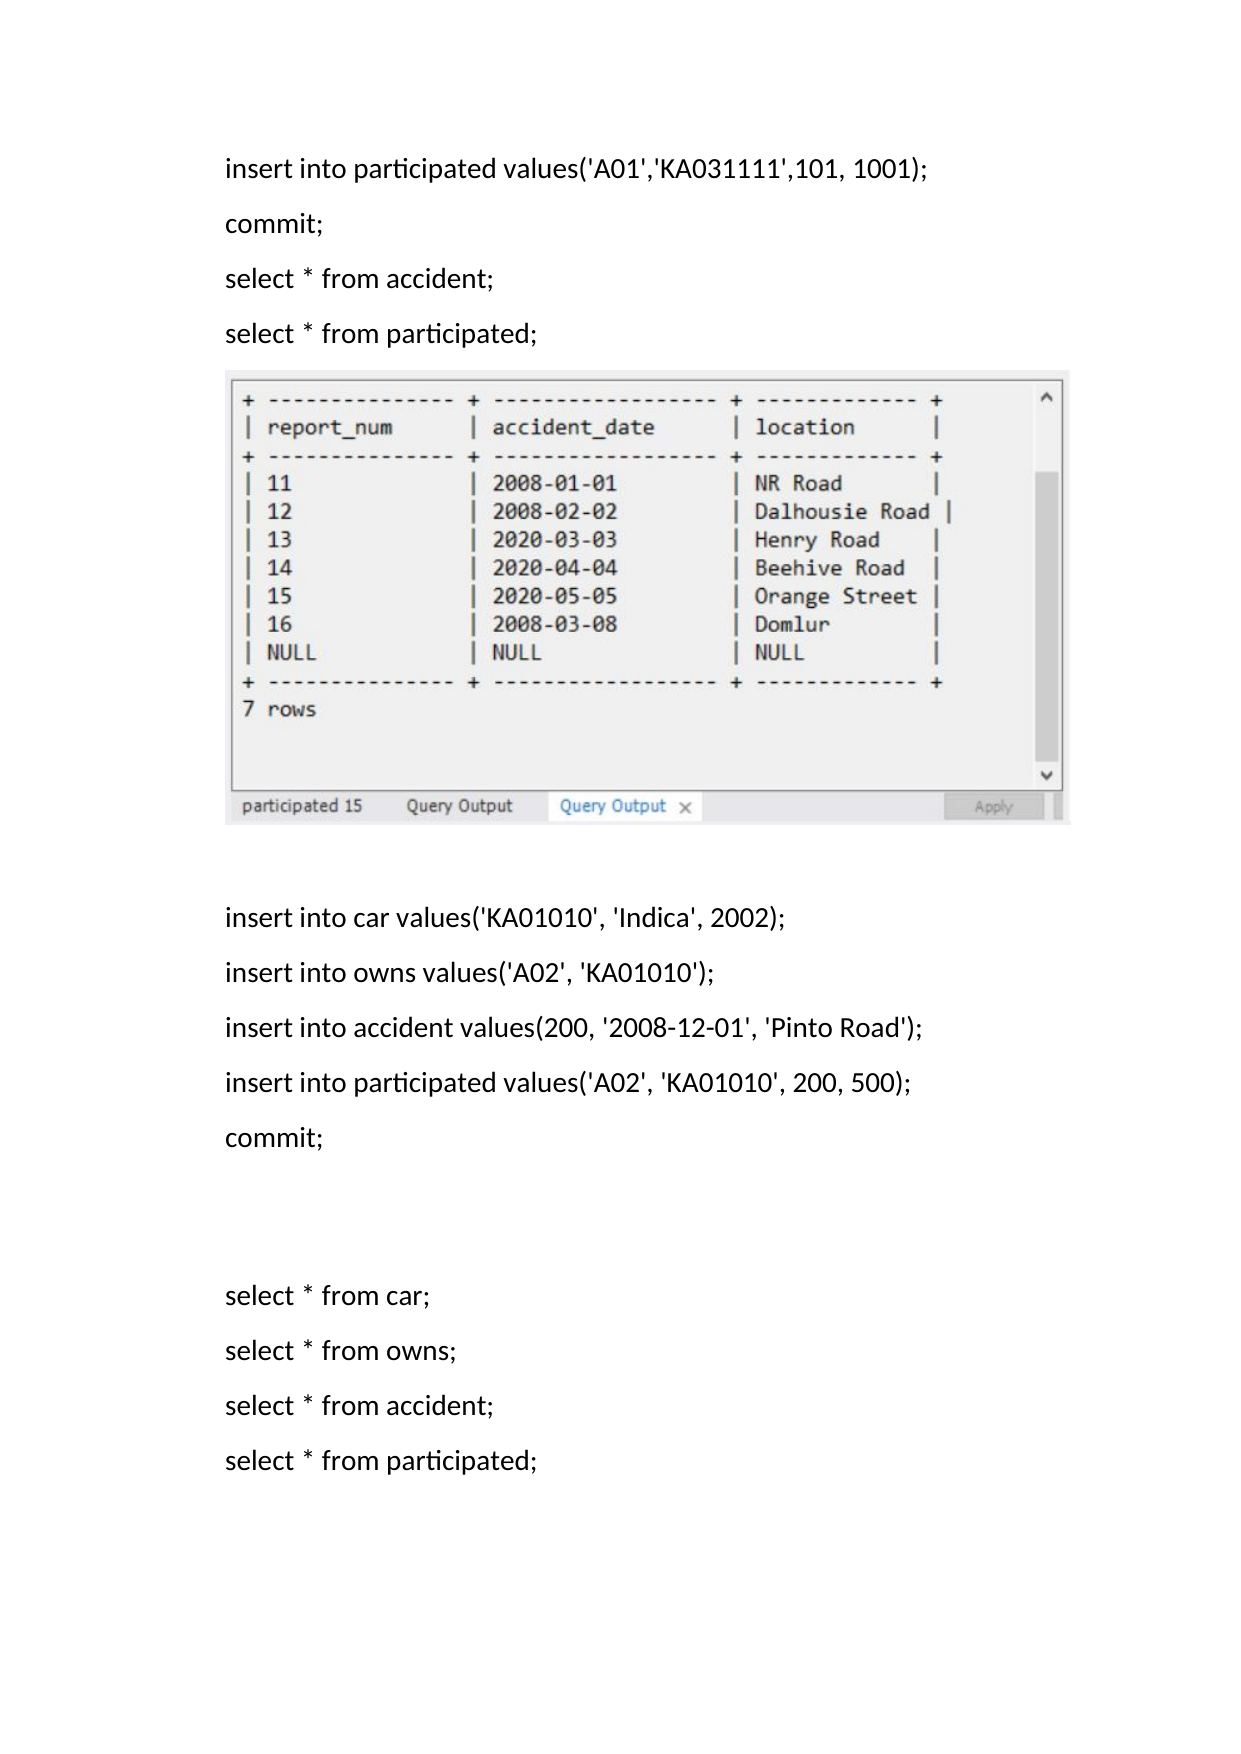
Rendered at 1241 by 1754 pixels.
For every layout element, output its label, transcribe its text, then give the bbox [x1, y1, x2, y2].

text insert into participated values('A02', 'KA01010', 200, 500); [150, 1064, 1090, 1100]
picture [225, 370, 1072, 825]
text select * from accident; [150, 1387, 1090, 1423]
text select * from participated; [150, 315, 1090, 351]
text commit; [150, 1119, 1090, 1155]
text commit; [150, 205, 1090, 241]
text select * from car; [150, 1277, 1090, 1312]
text select * from owns; [150, 1332, 1090, 1368]
text insert into owns values('A02', 'KA01010'); [150, 954, 1090, 989]
text insert into participated values('A01','KA031111',101, 1001); [150, 150, 1090, 186]
text select * from participated; [150, 1442, 1090, 1478]
text insert into accident values(200, '2008-12-01', 'Pinto Road'); [150, 1009, 1090, 1044]
text select * from accident; [150, 260, 1090, 296]
text insert into car values('KA01010', 'Indica', 2002); [150, 899, 1090, 934]
